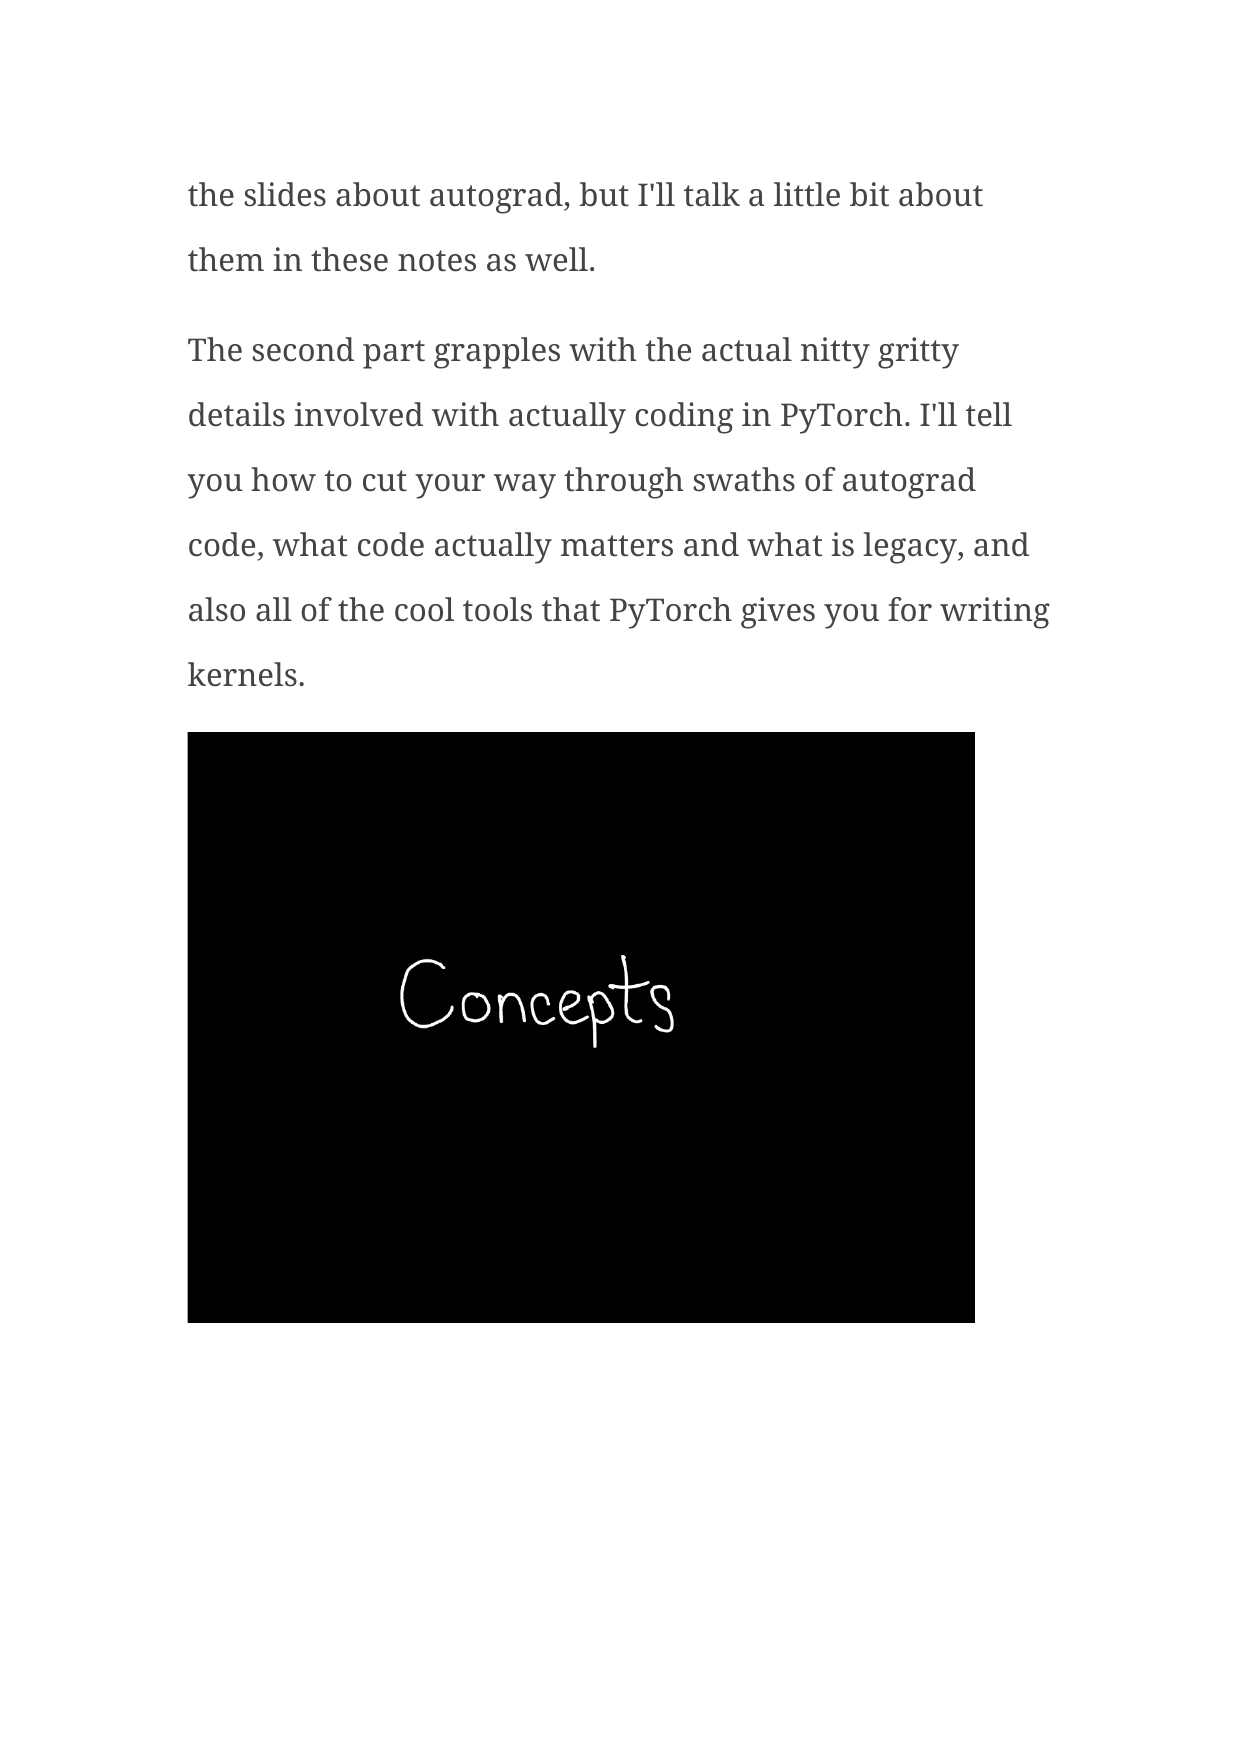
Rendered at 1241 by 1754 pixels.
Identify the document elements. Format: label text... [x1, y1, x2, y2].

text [187, 162, 1053, 292]
text The second part grapples with the actual nitty gritty details involved with actually coding in PyTorch. I'll tell you how to cut your way through swaths of autograd code, what code actually matters and what is legacy, and also all of the cool tools that PyTorch gives you for writing kernels. [187, 317, 1053, 707]
picture [187, 732, 975, 1323]
